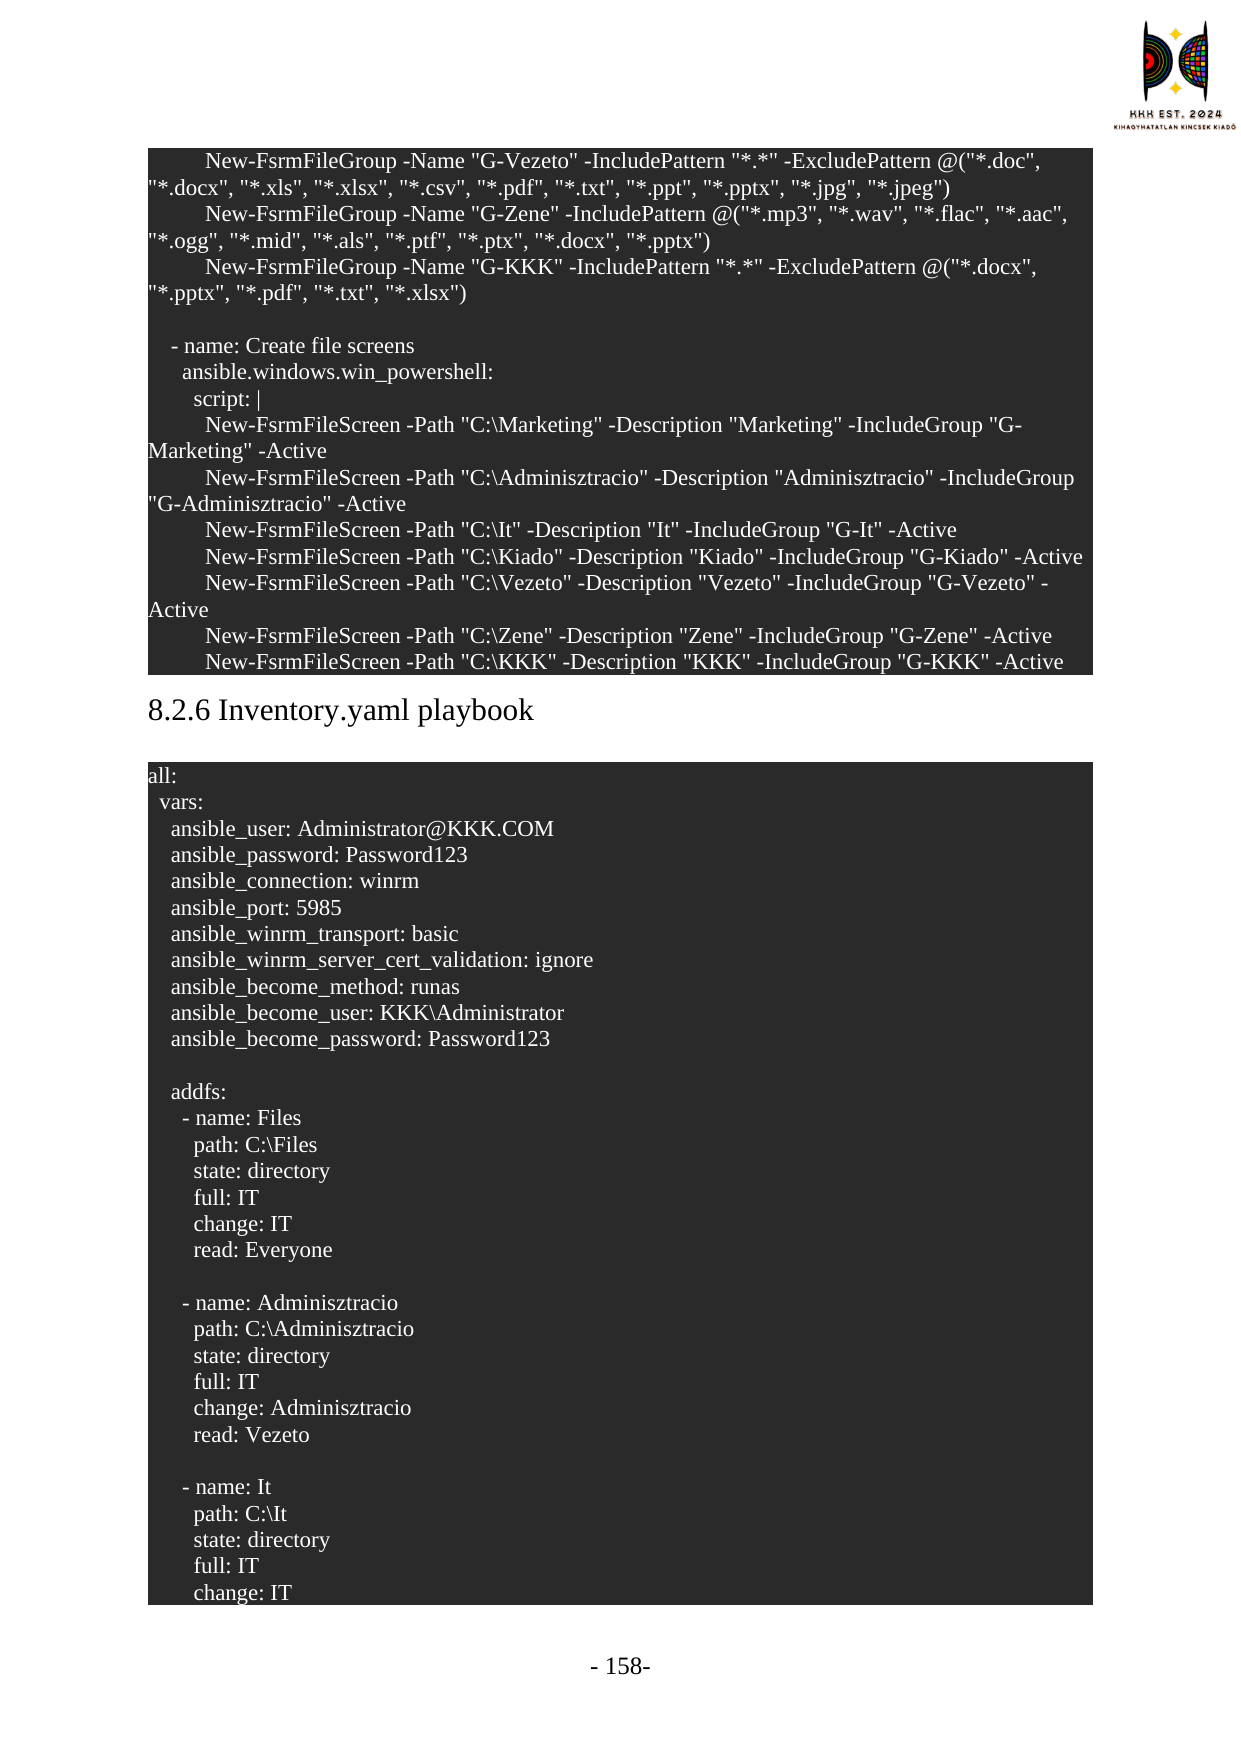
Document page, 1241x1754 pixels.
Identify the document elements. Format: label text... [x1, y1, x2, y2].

text - name: It [148, 1473, 1093, 1500]
text addfs: [148, 1078, 1093, 1104]
text ansible_winrm_server_cert_validation: ignore [148, 946, 1093, 973]
text New-FsrmFileScreen -Path "C:\Zene" -Description "Zene" -IncludeGroup "G-Zene" -Active [148, 622, 1093, 648]
text New-FsrmFileScreen -Path "C:\It" -Description "It" -IncludeGroup "G-It" -Active [148, 517, 1093, 543]
picture [1105, 9, 1241, 135]
text full: IT [148, 1368, 1093, 1394]
text ansible.windows.win_powershell: [148, 358, 1093, 385]
text all: [148, 762, 1093, 788]
text New-FsrmFileScreen -Path "C:\Kiado" -Description "Kiado" -IncludeGroup "G-Kiado" -Active [148, 543, 1093, 569]
text ansible_password: Password123 [148, 841, 1093, 867]
text script: | [148, 385, 1093, 411]
text change: Adminisztracio [148, 1394, 1093, 1421]
text New-FsrmFileScreen -Path "C:\KKK" -Description "KKK" -IncludeGroup "G-KKK" -Active [148, 648, 1093, 675]
text state: directory [148, 1342, 1093, 1368]
text - name: Files [148, 1104, 1093, 1131]
text read: Vezeto [148, 1421, 1093, 1447]
text ansible_connection: winrm [148, 867, 1093, 894]
text ansible_become_user: KKK\Administrator [148, 999, 1093, 1025]
text - name: Create file screens [148, 332, 1093, 358]
text New-FsrmFileScreen -Path "C:\Vezeto" -Description "Vezeto" -IncludeGroup "G-Vezeto" -Active [148, 569, 1093, 622]
text New-FsrmFileGroup -Name "G-Vezeto" -IncludePattern "*.*" -ExcludePattern @("*.doc", "*.docx", "*.xls", "*.xlsx", "*.csv", "*.pdf", "*.txt", "*.ppt", "*.pptx", "*.jpg", "*.jpeg") [148, 148, 1093, 200]
text state: directory [148, 1526, 1093, 1552]
text New-FsrmFileScreen -Path "C:\Marketing" -Description "Marketing" -IncludeGroup "G-Marketing" -Active [148, 411, 1093, 464]
text ansible_become_method: runas [148, 973, 1093, 999]
text ansible_port: 5985 [148, 894, 1093, 920]
text ansible_user: Administrator@KKK.COM [148, 814, 1093, 841]
text read: Everyone [148, 1236, 1093, 1263]
text change: IT [148, 1579, 1093, 1605]
text New-FsrmFileGroup -Name "G-KKK" -IncludePattern "*.*" -ExcludePattern @("*.docx", "*.pptx", "*.pdf", "*.txt", "*.xlsx") [148, 253, 1093, 306]
text - name: Adminisztracio [148, 1289, 1093, 1315]
text full: IT [148, 1552, 1093, 1579]
text ansible_become_password: Password123 [148, 1025, 1093, 1052]
text path: C:\It [148, 1500, 1093, 1526]
text state: directory [148, 1157, 1093, 1183]
text New-FsrmFileGroup -Name "G-Zene" -IncludePattern @("*.mp3", "*.wav", "*.flac", "*.aac", "*.ogg", "*.mid", "*.als", "*.ptf", "*.ptx", "*.docx", "*.pptx") [148, 200, 1093, 253]
text path: C:\Files [148, 1131, 1093, 1157]
text ansible_winrm_transport: basic [148, 920, 1093, 946]
text 8.2.6 Inventory.yaml playbook [148, 691, 1093, 727]
text change: IT [148, 1210, 1093, 1236]
text New-FsrmFileScreen -Path "C:\Adminisztracio" -Description "Adminisztracio" -IncludeGroup "G-Adminisztracio" -Active [148, 464, 1093, 517]
text full: IT [148, 1183, 1093, 1210]
text vars: [148, 788, 1093, 814]
text path: C:\Adminisztracio [148, 1315, 1093, 1342]
